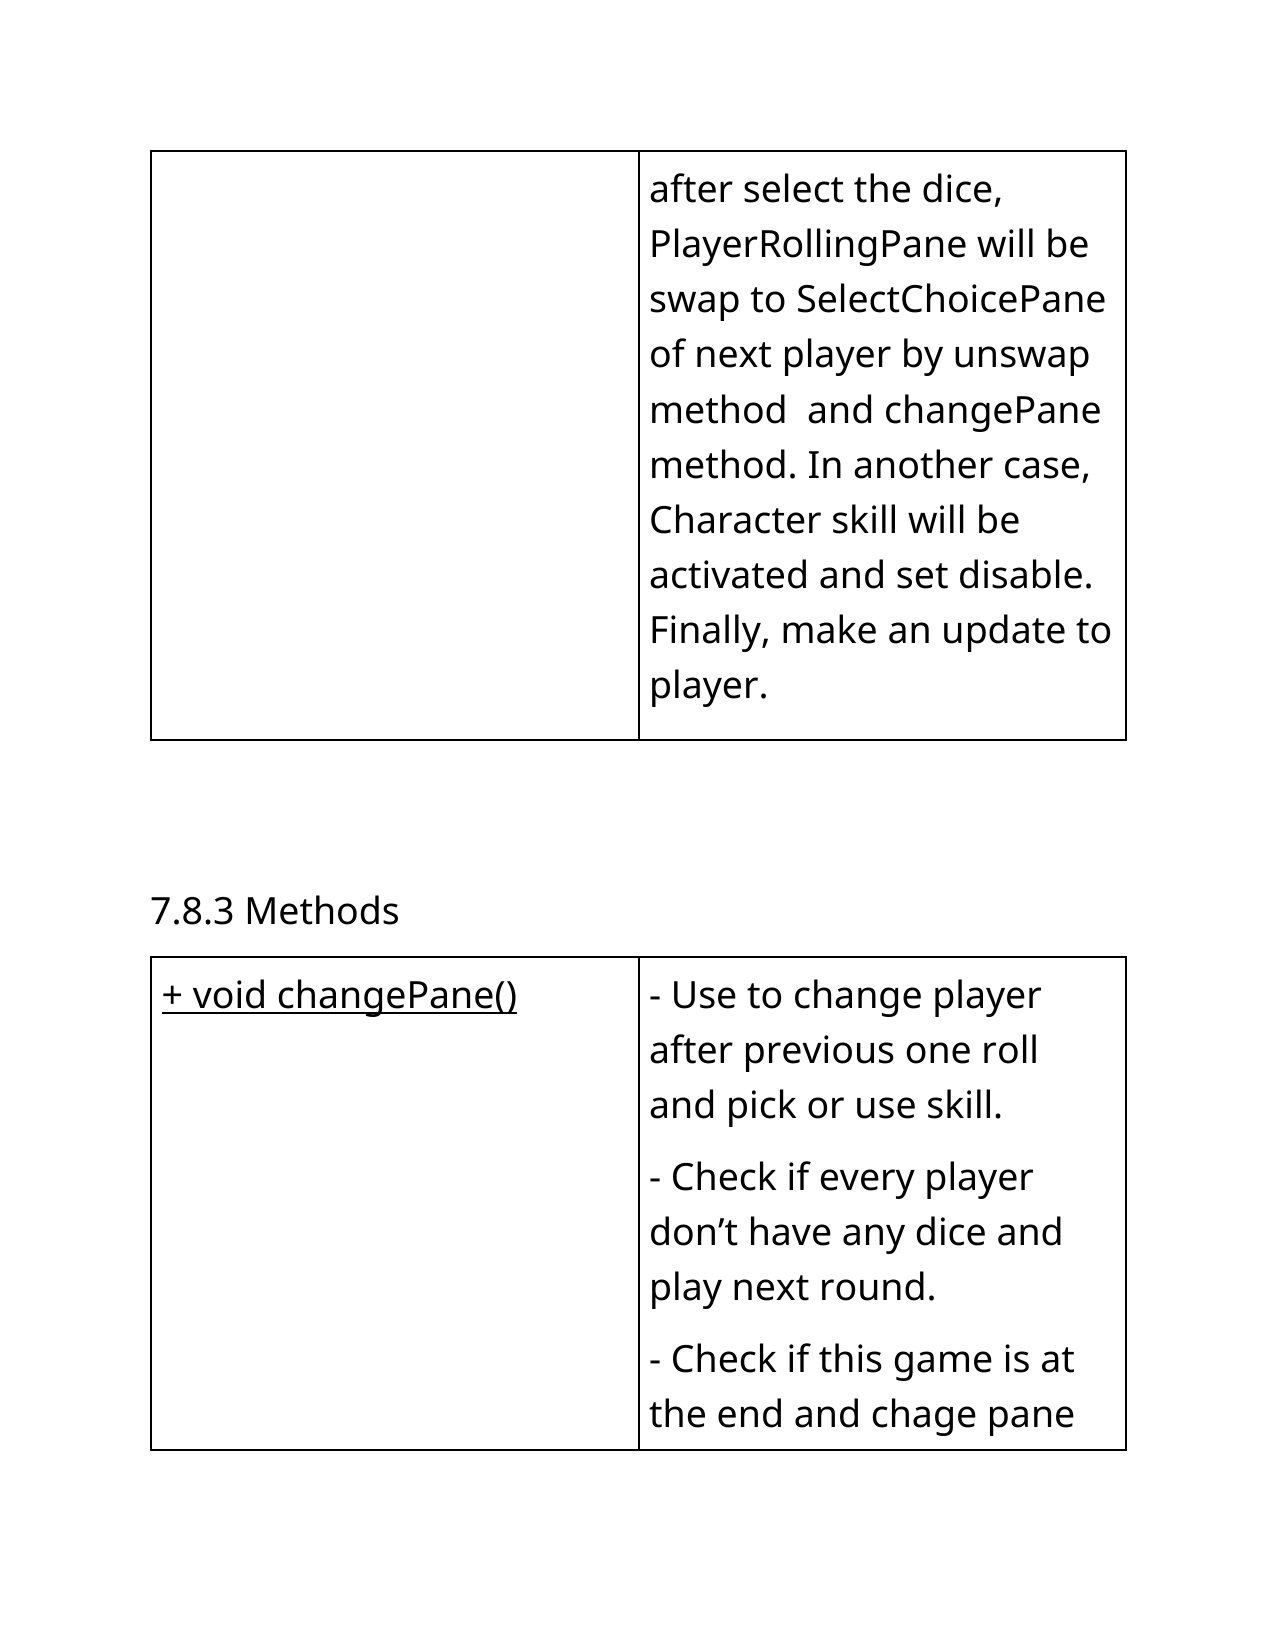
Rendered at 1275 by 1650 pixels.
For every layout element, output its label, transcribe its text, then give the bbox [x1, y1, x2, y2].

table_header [640, 958, 1125, 1449]
table_header + void changePane() [152, 958, 638, 1449]
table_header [640, 152, 1125, 739]
text 7.8.3 Methods [150, 884, 1125, 935]
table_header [152, 152, 638, 739]
